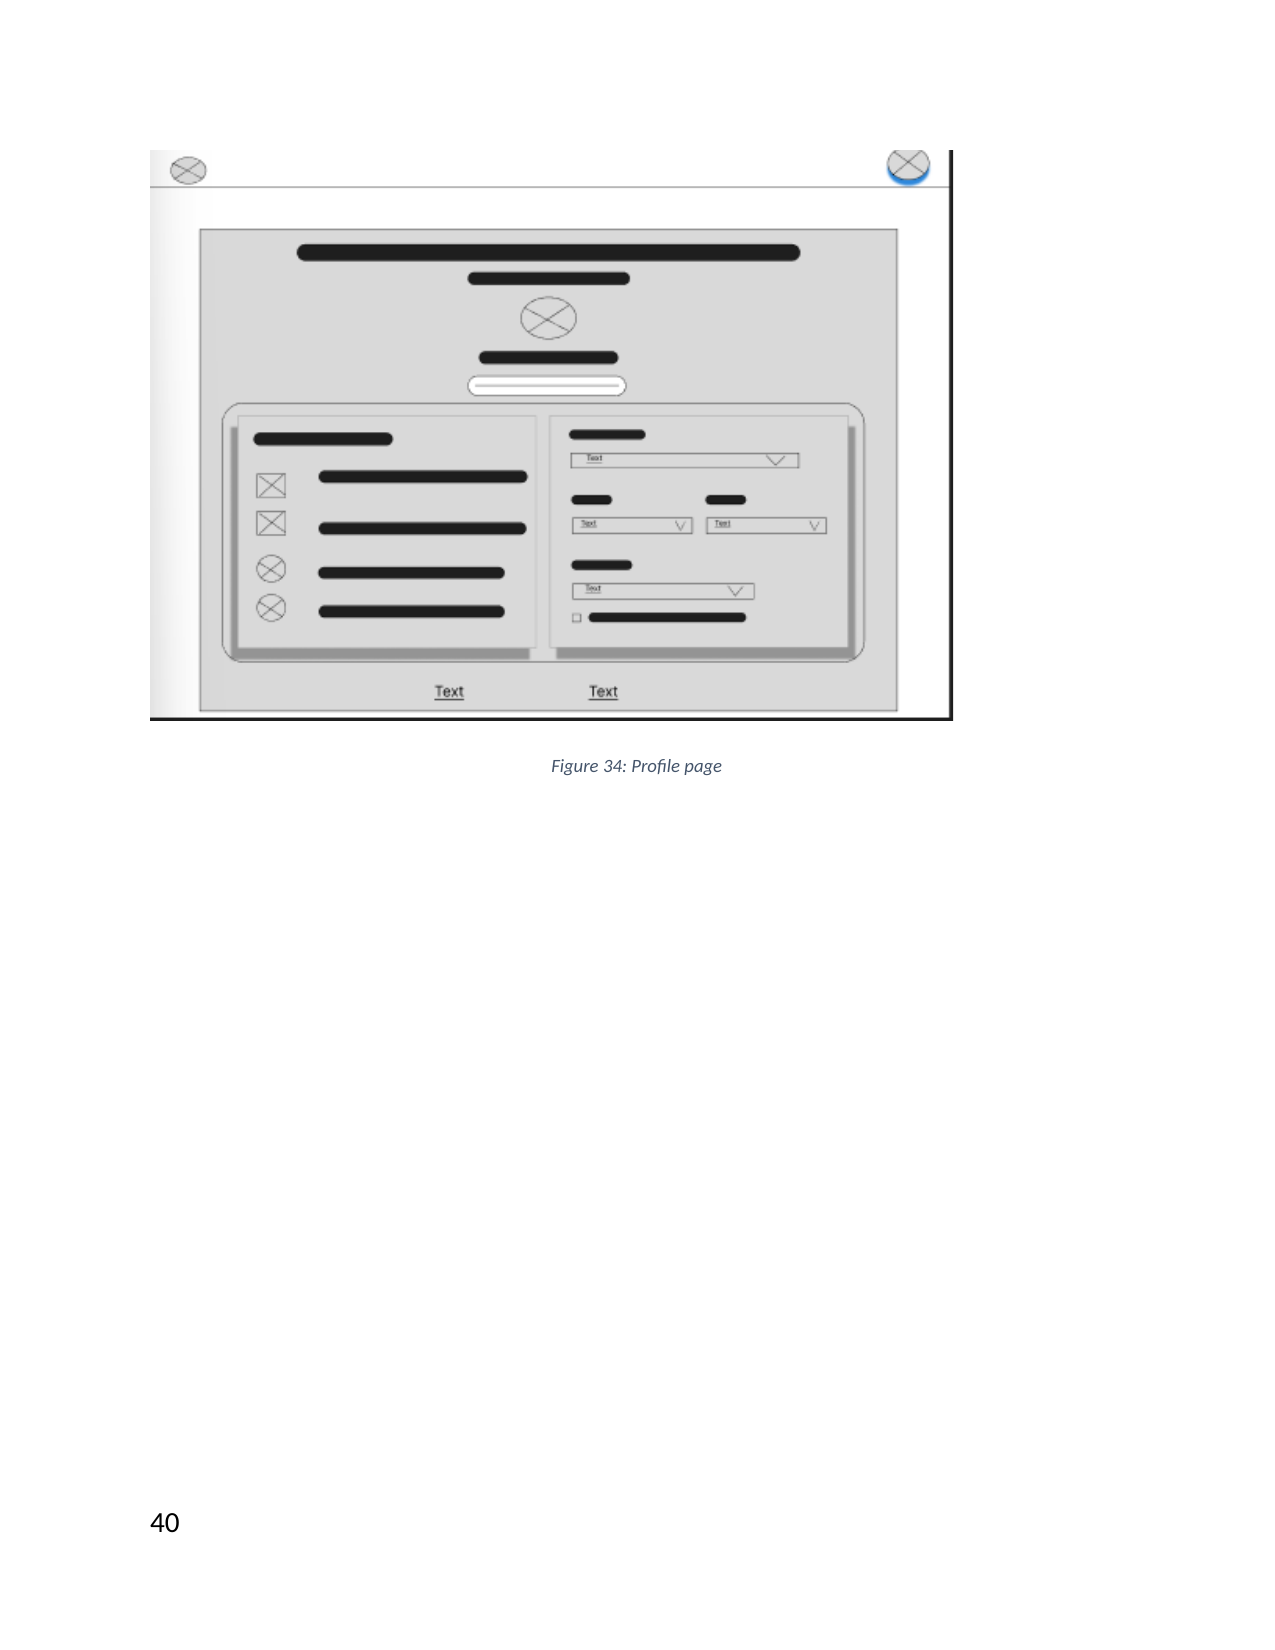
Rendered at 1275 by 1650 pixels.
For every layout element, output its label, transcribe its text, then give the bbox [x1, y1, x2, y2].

picture [150, 150, 954, 721]
text Figure 34: Profile page [150, 754, 1125, 777]
